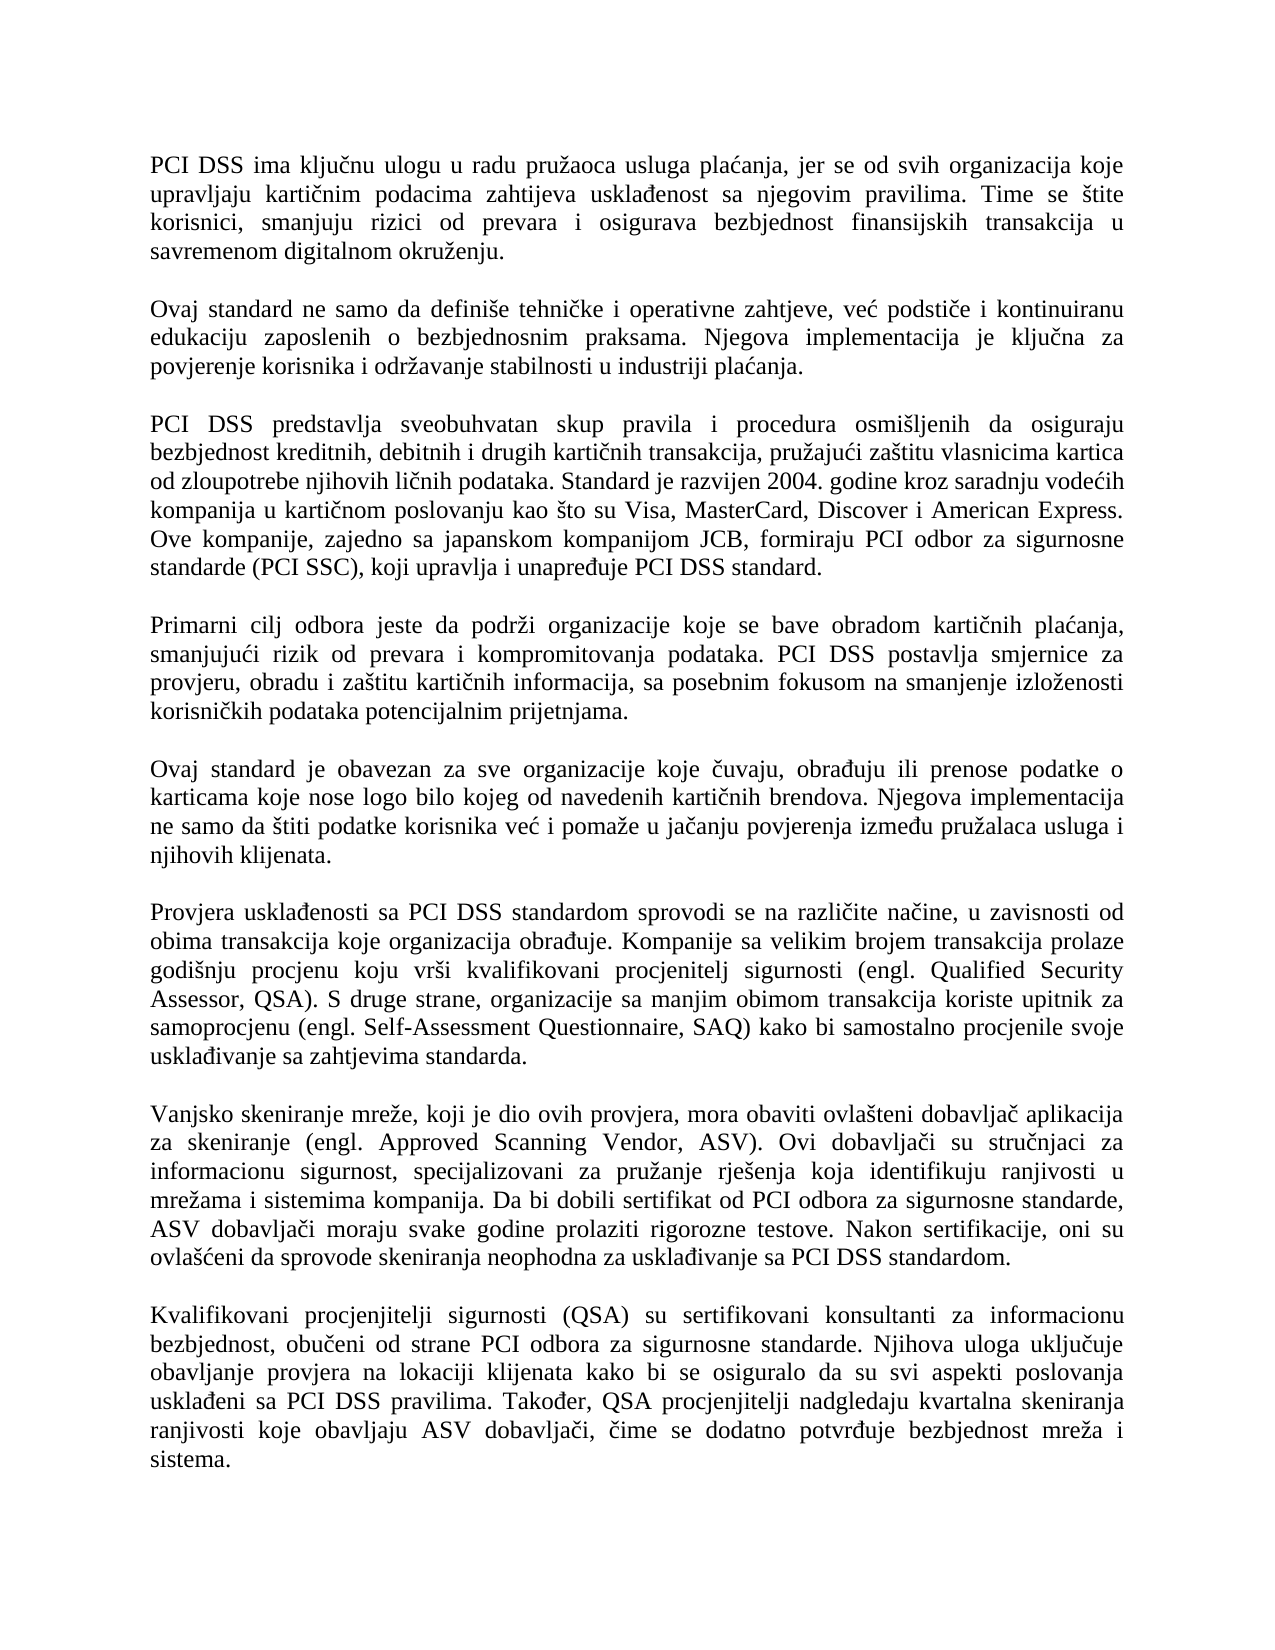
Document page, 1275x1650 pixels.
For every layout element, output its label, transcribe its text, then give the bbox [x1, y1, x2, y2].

text Provjera usklađenosti sa PCI DSS standardom sprovodi se na različite načine, u zavisnosti od obima transakcija koje organizacija obrađuje. Kompanije sa velikim brojem transakcija prolaze godišnju procjenu koju vrši kvalifikovani procjenitelj sigurnosti (engl. Qualified Security Assessor, QSA). S druge strane, organizacije sa manjim obimom transakcija koriste upitnik za samoprocjenu (engl. Self-Assessment Questionnaire, SAQ) kako bi samostalno procjenile svoje usklađivanje sa zahtjevima standarda. [150, 897, 1125, 1070]
text PCI DSS predstavlja sveobuhvatan skup pravila i procedura osmišljenih da osiguraju bezbjednost kreditnih, debitnih i drugih kartičnih transakcija, pružajući zaštitu vlasnicima kartica od zloupotrebe njihovih ličnih podataka. Standard je razvijen 2004. godine kroz saradnju vodećih kompanija u kartičnom poslovanju kao što su Visa, MasterCard, Discover i American Express. Ove kompanije, zajedno sa japanskom kompanijom JCB, formiraju PCI odbor za sigurnosne standarde (PCI SSC), koji upravlja i unapređuje PCI DSS standard. [150, 409, 1125, 581]
text Kvalifikovani procjenjitelji sigurnosti (QSA) su sertifikovani konsultanti za informacionu bezbjednost, obučeni od strane PCI odbora za sigurnosne standarde. Njihova uloga uključuje obavljanje provjera na lokaciji klijenata kako bi se osiguralo da su svi aspekti poslovanja usklađeni sa PCI DSS pravilima. Također, QSA procjenjitelji nadgledaju kvartalna skeniranja ranjivosti koje obavljaju ASV dobavljači, čime se dodatno potvrđuje bezbjednost mreža i sistema. [150, 1300, 1125, 1472]
text Vanjsko skeniranje mreže, koji je dio ovih provjera, mora obaviti ovlašteni dobavljač aplikacija za skeniranje (engl. Approved Scanning Vendor, ASV). Ovi dobavljači su stručnjaci za informacionu sigurnost, specijalizovani za pružanje rješenja koja identifikuju ranjivosti u mrežama i sistemima kompanija. Da bi dobili sertifikat od PCI odbora za sigurnosne standarde, ASV dobavljači moraju svake godine prolaziti rigorozne testove. Nakon sertifikacije, oni su ovlašćeni da sprovode skeniranja neophodna za usklađivanje sa PCI DSS standardom. [150, 1099, 1125, 1271]
text Primarni cilj odbora jeste da podrži organizacije koje se bave obradom kartičnih plaćanja, smanjujući rizik od prevara i kompromitovanja podataka. PCI DSS postavlja smjernice za provjeru, obradu i zaštitu kartičnih informacija, sa posebnim fokusom na smanjenje izloženosti korisničkih podataka potencijalnim prijetnjama. [150, 610, 1125, 725]
text Ovaj standard ne samo da definiše tehničke i operativne zahtjeve, već podstiče i kontinuiranu edukaciju zaposlenih o bezbjednosnim praksama. Njegova implementacija je ključna za povjerenje korisnika i održavanje stabilnosti u industriji plaćanja. [150, 294, 1125, 380]
text PCI DSS ima ključnu ulogu u radu pružaoca usluga plaćanja, jer se od svih organizacija koje upravljaju kartičnim podacima zahtijeva usklađenost sa njegovim pravilima. Time se štite korisnici, smanjuju rizici od prevara i osigurava bezbjednost finansijskih transakcija u savremenom digitalnom okruženju. [150, 150, 1125, 265]
text Ovaj standard je obavezan za sve organizacije koje čuvaju, obrađuju ili prenose podatke o karticama koje nose logo bilo kojeg od navedenih kartičnih brendova. Njegova implementacija ne samo da štiti podatke korisnika već i pomaže u jačanju povjerenja između pružalaca usluga i njihovih klijenata. [150, 754, 1125, 869]
